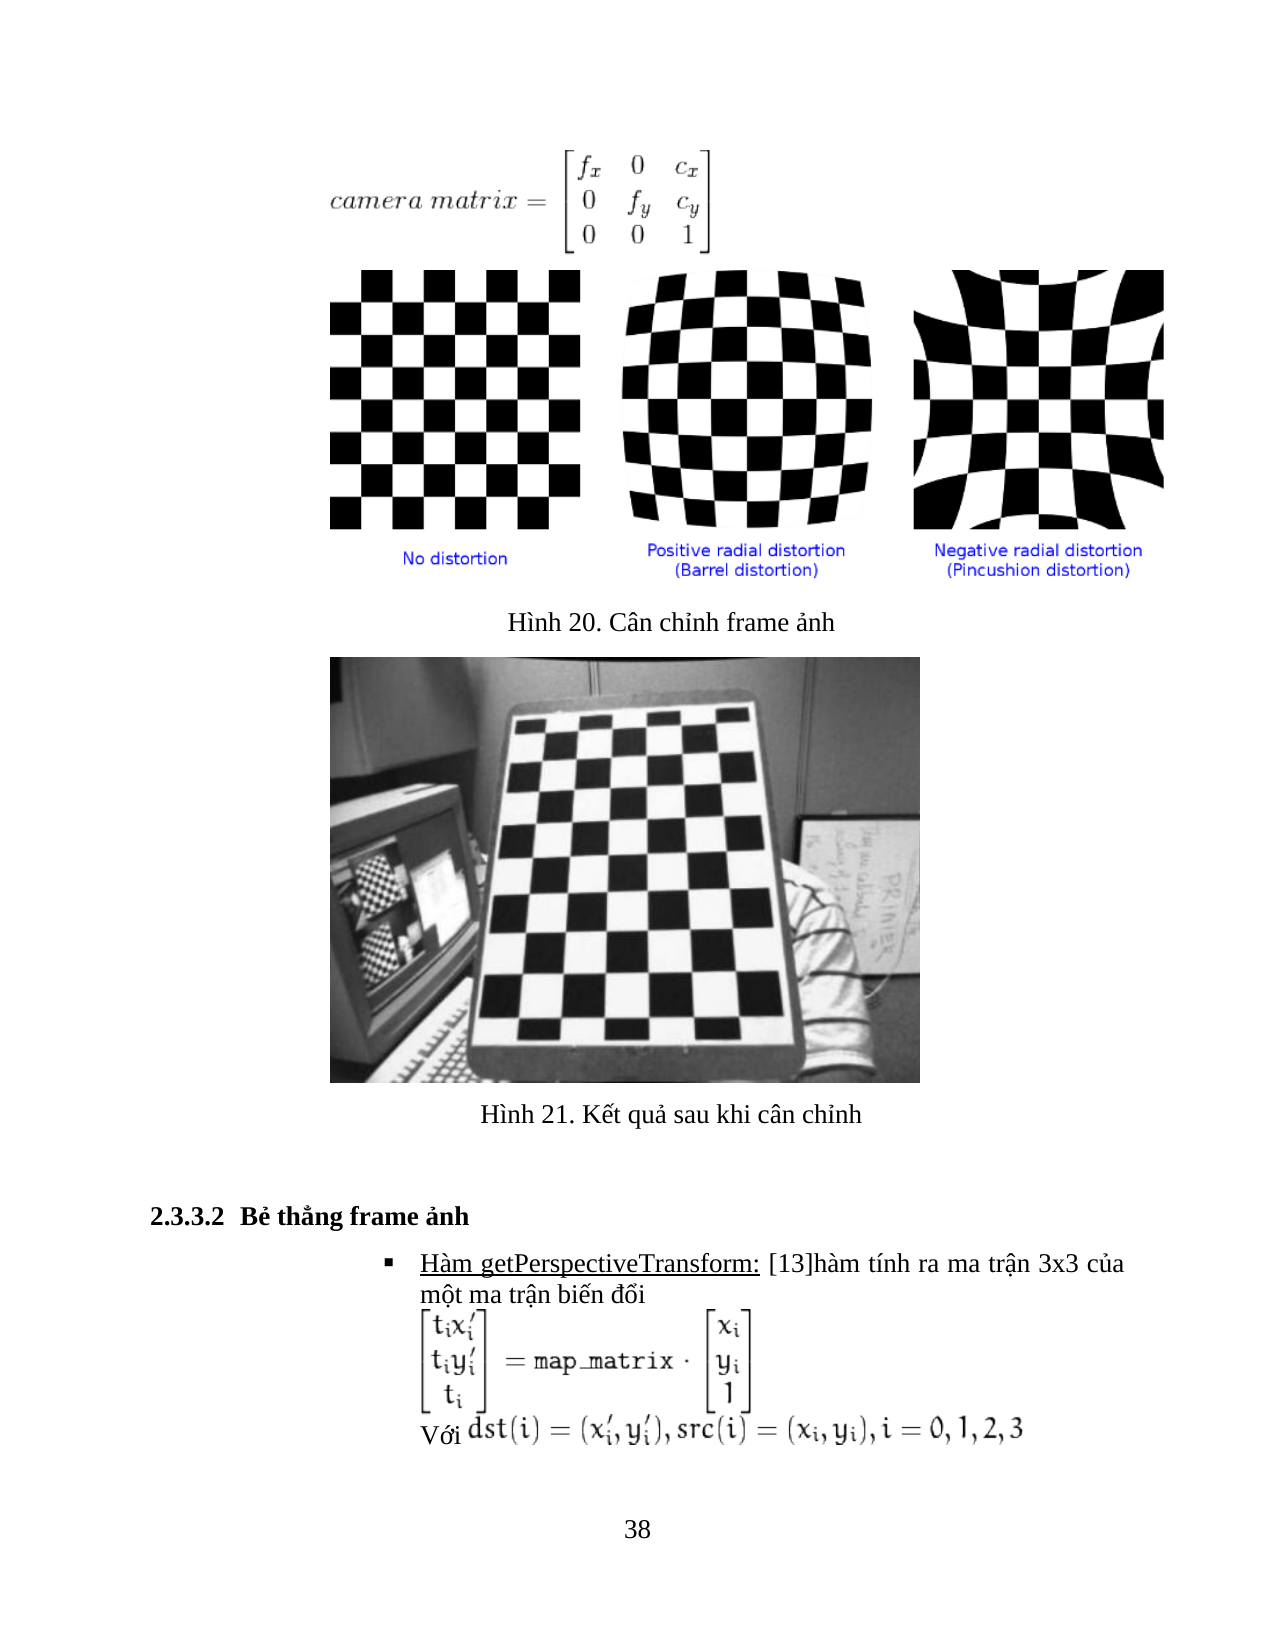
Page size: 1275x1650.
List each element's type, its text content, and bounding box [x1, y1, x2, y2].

text Hình 20. Cân chỉnh frame ảnh [217, 606, 1125, 637]
picture [420, 1309, 1024, 1445]
picture [330, 150, 711, 255]
picture [330, 270, 1164, 591]
picture [330, 657, 920, 1083]
text Hình 21. Kết quả sau khi cân chỉnh [217, 1098, 1125, 1129]
list Hàm getPerspectiveTransform: hàm tính ra ma trận 3x3 của một ma trận biến đổi [382, 1247, 1125, 1309]
list Với [420, 1414, 1125, 1450]
subtitle Bẻ thẳng frame ảnh [150, 1201, 1125, 1232]
